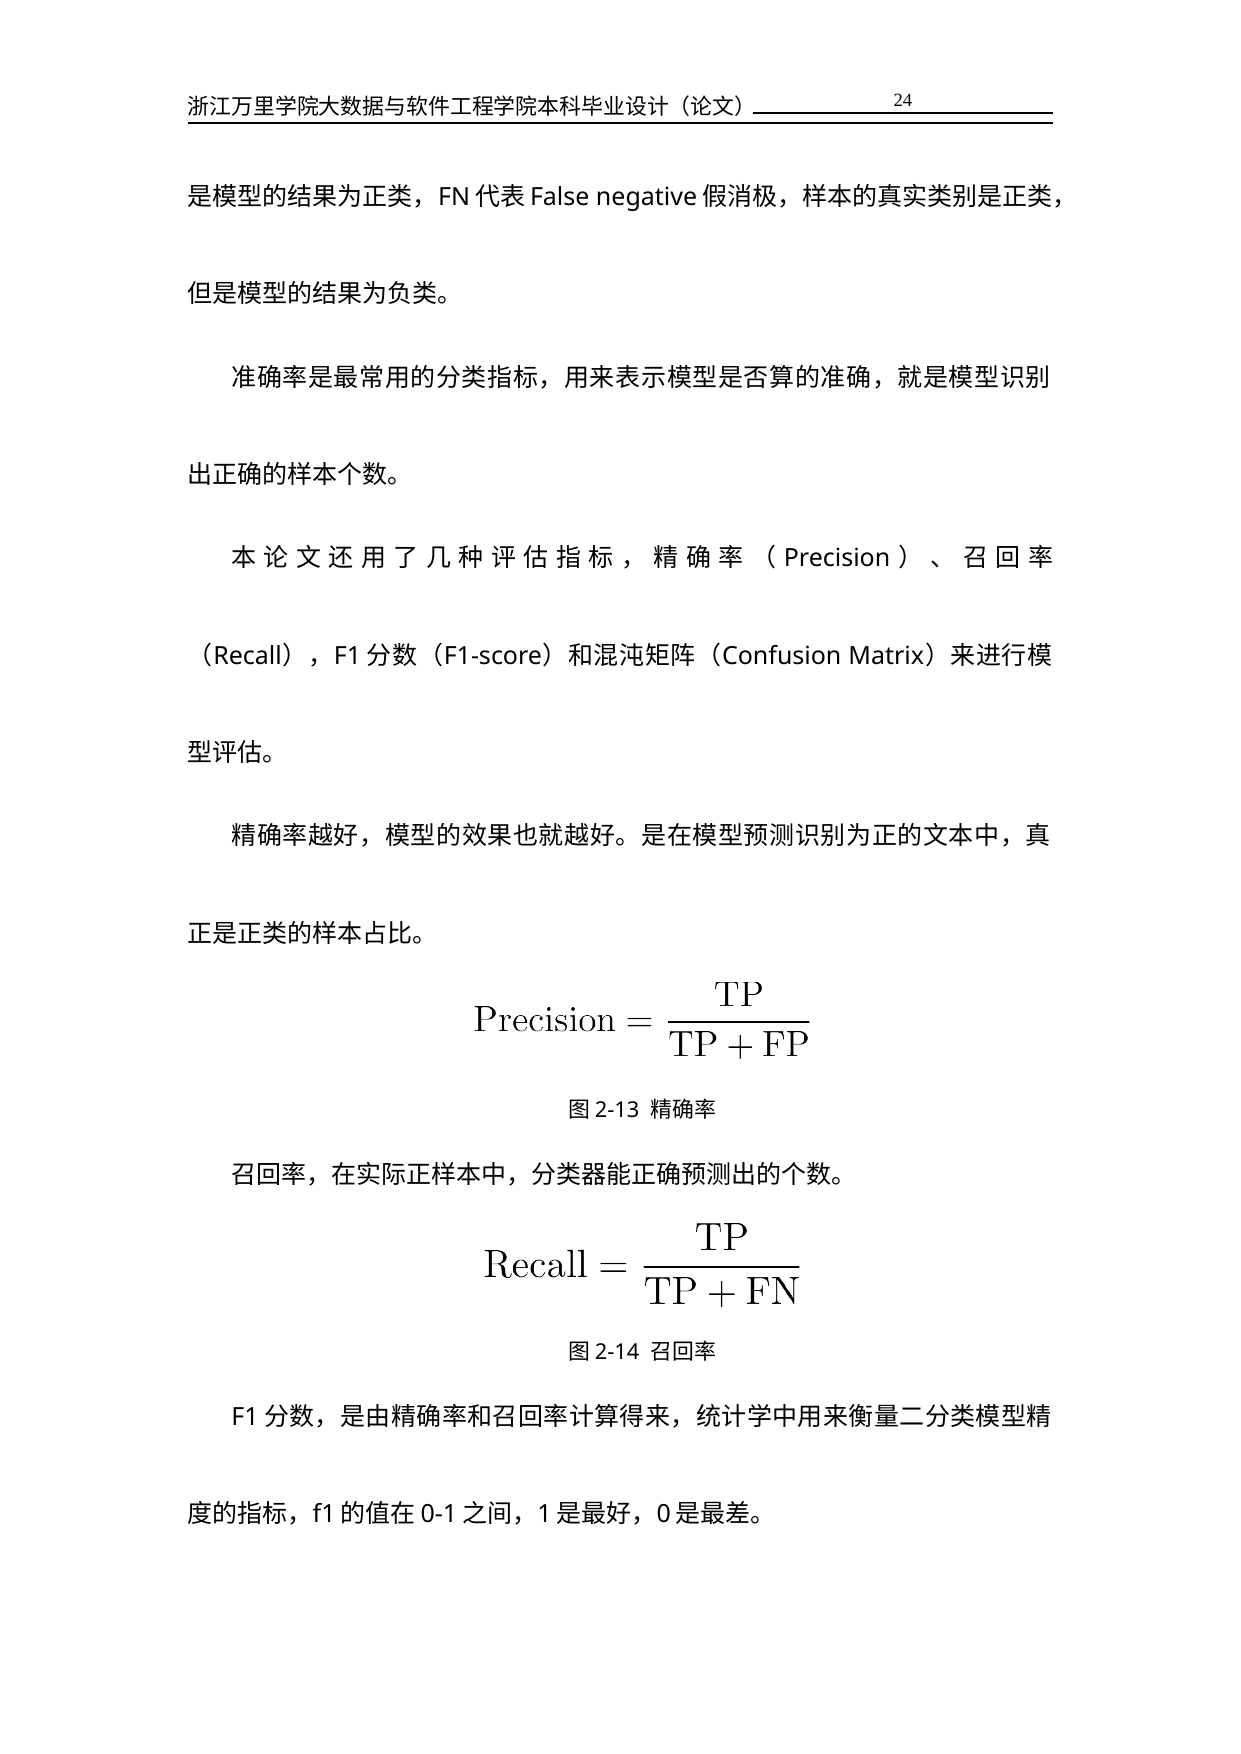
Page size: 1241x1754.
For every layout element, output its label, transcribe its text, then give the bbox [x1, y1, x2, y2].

text 图 2-13 精确率 [187, 1092, 1053, 1124]
text 本论文还用了几种评估指标，精确率（Precision）、召回率（Recall），F1分数（F1-score）和混沌矩阵（Confusion Matrix）来进行模型评估。 [187, 523, 1053, 783]
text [187, 162, 1053, 324]
text 准确率是最常用的分类指标，用来表示模型是否算的准确，就是模型识别出正确的样本个数。 [187, 343, 1053, 505]
text F1分数，是由精确率和召回率计算得来，统计学中用来衡量二分类模型精度的指标，f1的值在0-1之间，1是最好，0是最差。 [187, 1382, 1053, 1544]
picture [484, 1223, 800, 1307]
picture [474, 982, 810, 1059]
text 图 2-14 召回率 [187, 1334, 1053, 1366]
text 召回率，在实际正样本中，分类器能正确预测出的个数。 [187, 1140, 1053, 1205]
text 精确率越好，模型的效果也就越好。是在模型预测识别为正的文本中，真正是正类的样本占比。 [187, 801, 1053, 964]
